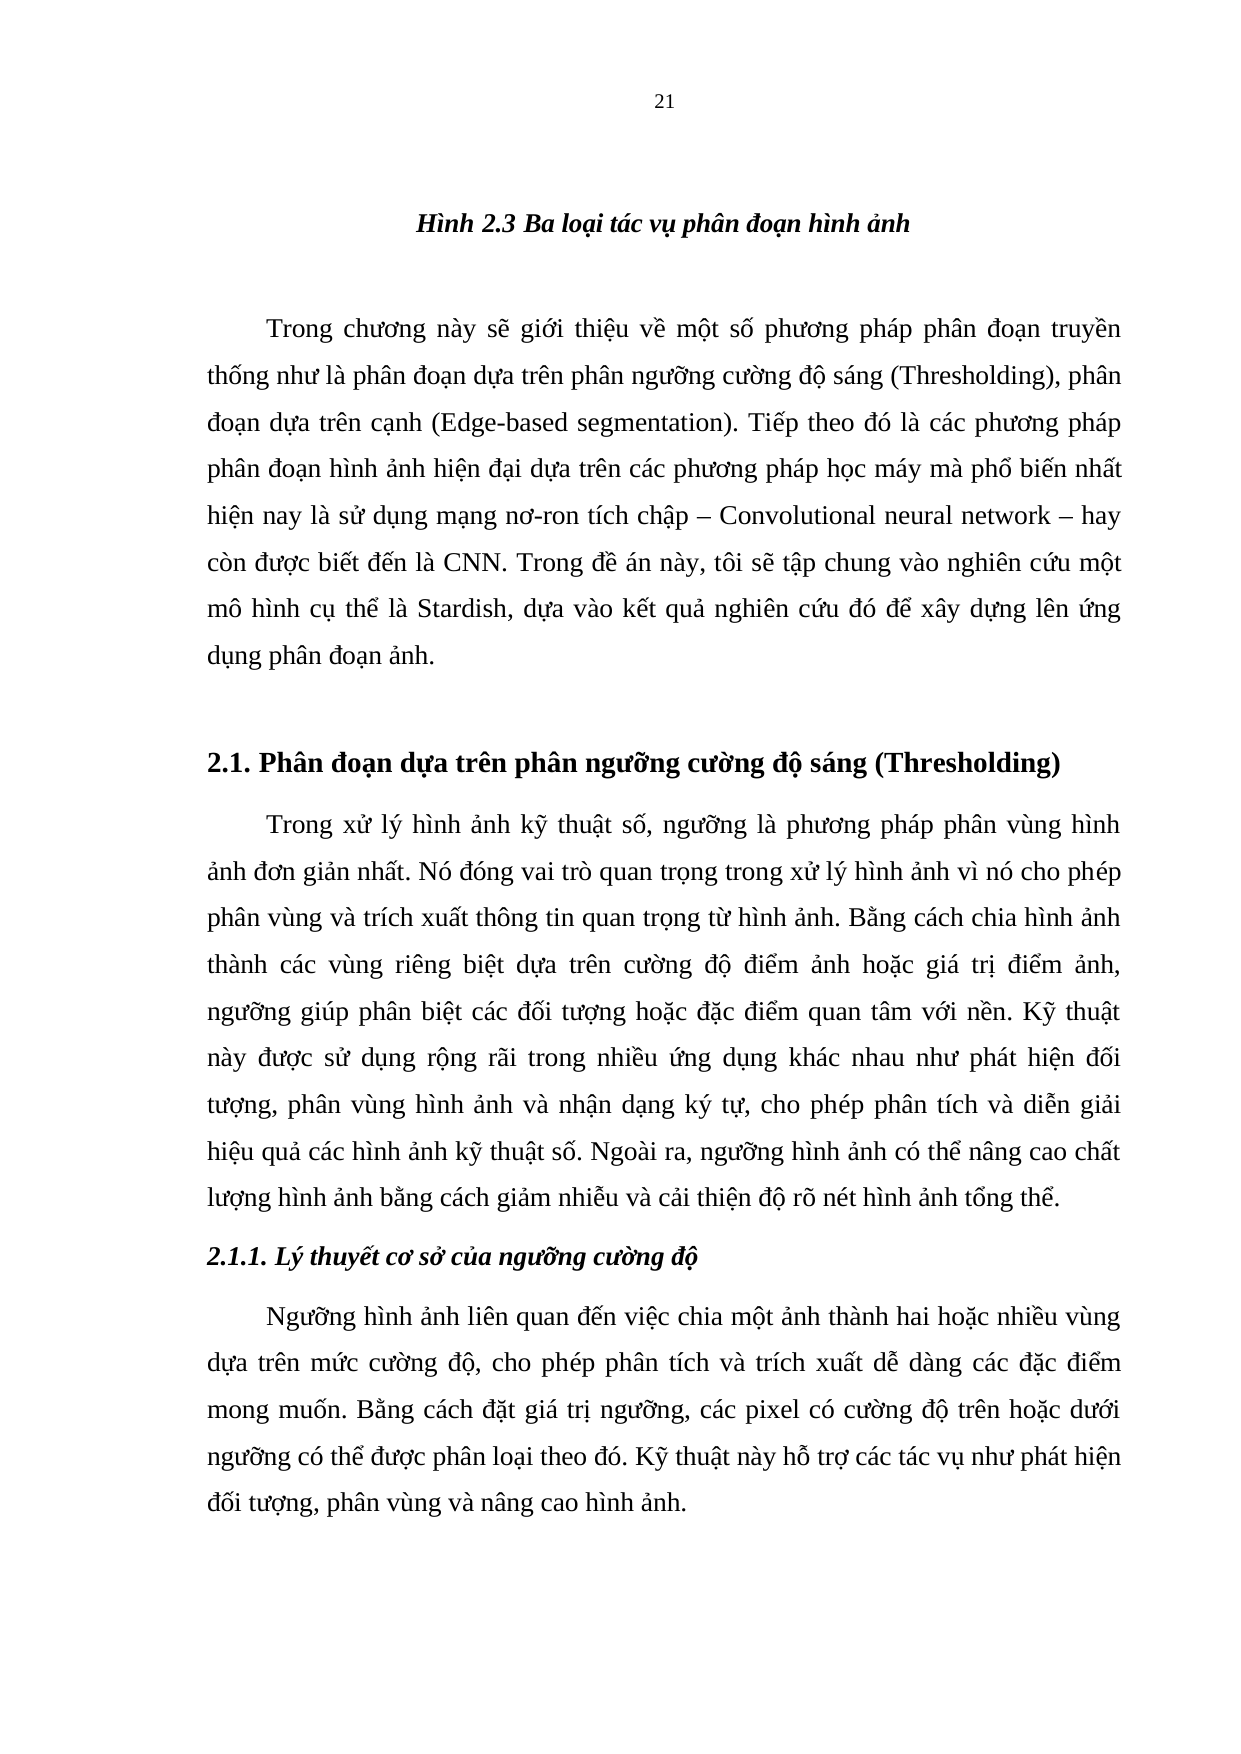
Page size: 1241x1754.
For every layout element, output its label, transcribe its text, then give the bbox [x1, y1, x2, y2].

text Trong xử lý hình ảnh kỹ thuật số, ngưỡng là phương pháp phân vùng hình ảnh đơn giản nhất. Nó đóng vai trò quan trọng trong xử lý hình ảnh vì nó cho phép phân vùng và trích xuất thông tin quan trọng từ hình ảnh. Bằng cách chia hình ảnh thành các vùng riêng biệt dựa trên cường độ điểm ảnh hoặc giá trị điểm ảnh, ngưỡng giúp phân biệt các đối tượng hoặc đặc điểm quan tâm với nền. Kỹ thuật này được sử dụng rộng rãi trong nhiều ứng dụng khác nhau như phát hiện đối tượng, phân vùng hình ảnh và nhận dạng ký tự, cho phép phân tích và diễn giải hiệu quả các hình ảnh kỹ thuật số. Ngoài ra, ngưỡng hình ảnh có thể nâng cao chất lượng hình ảnh bằng cách giảm nhiễu và cải thiện độ rõ nét hình ảnh tổng thể. [207, 808, 1122, 1212]
subtitle 2.1. Phân đoạn dựa trên phân ngưỡng cường độ sáng (Thresholding) [207, 745, 1122, 779]
text Ngưỡng hình ảnh liên quan đến việc chia một ảnh thành hai hoặc nhiều vùng dựa trên mức cường độ, cho phép phân tích và trích xuất dễ dàng các đặc điểm mong muốn. Bằng cách đặt giá trị ngưỡng, các pixel có cường độ trên hoặc dưới ngưỡng có thể được phân loại theo đó. Kỹ thuật này hỗ trợ các tác vụ như phát hiện đối tượng, phân vùng và nâng cao hình ảnh. [207, 1299, 1122, 1517]
text Trong chương này sẽ giới thiệu về một số phương pháp phân đoạn truyền thống như là phân đoạn dựa trên phân ngưỡng cường độ sáng (Thresholding), phân đoạn dựa trên cạnh (Edge-based segmentation). Tiếp theo đó là các phương pháp phân đoạn hình ảnh hiện đại dựa trên các phương pháp học máy mà phổ biến nhất hiện nay là sử dụng mạng nơ-ron tích chập – Convolutional neural network – hay còn được biết đến là CNN. Trong đề án này, tôi sẽ tập chung vào nghiên cứu một mô hình cụ thể là Stardish, dựa vào kết quả nghiên cứu đó để xây dựng lên ứng dụng phân đoạn ảnh. [207, 313, 1122, 670]
text Hình 2.3 Ba loại tác vụ phân đoạn hình ảnh [207, 207, 1122, 238]
subtitle 2.1.1. Lý thuyết cơ sở của ngưỡng cường độ [207, 1240, 1122, 1272]
